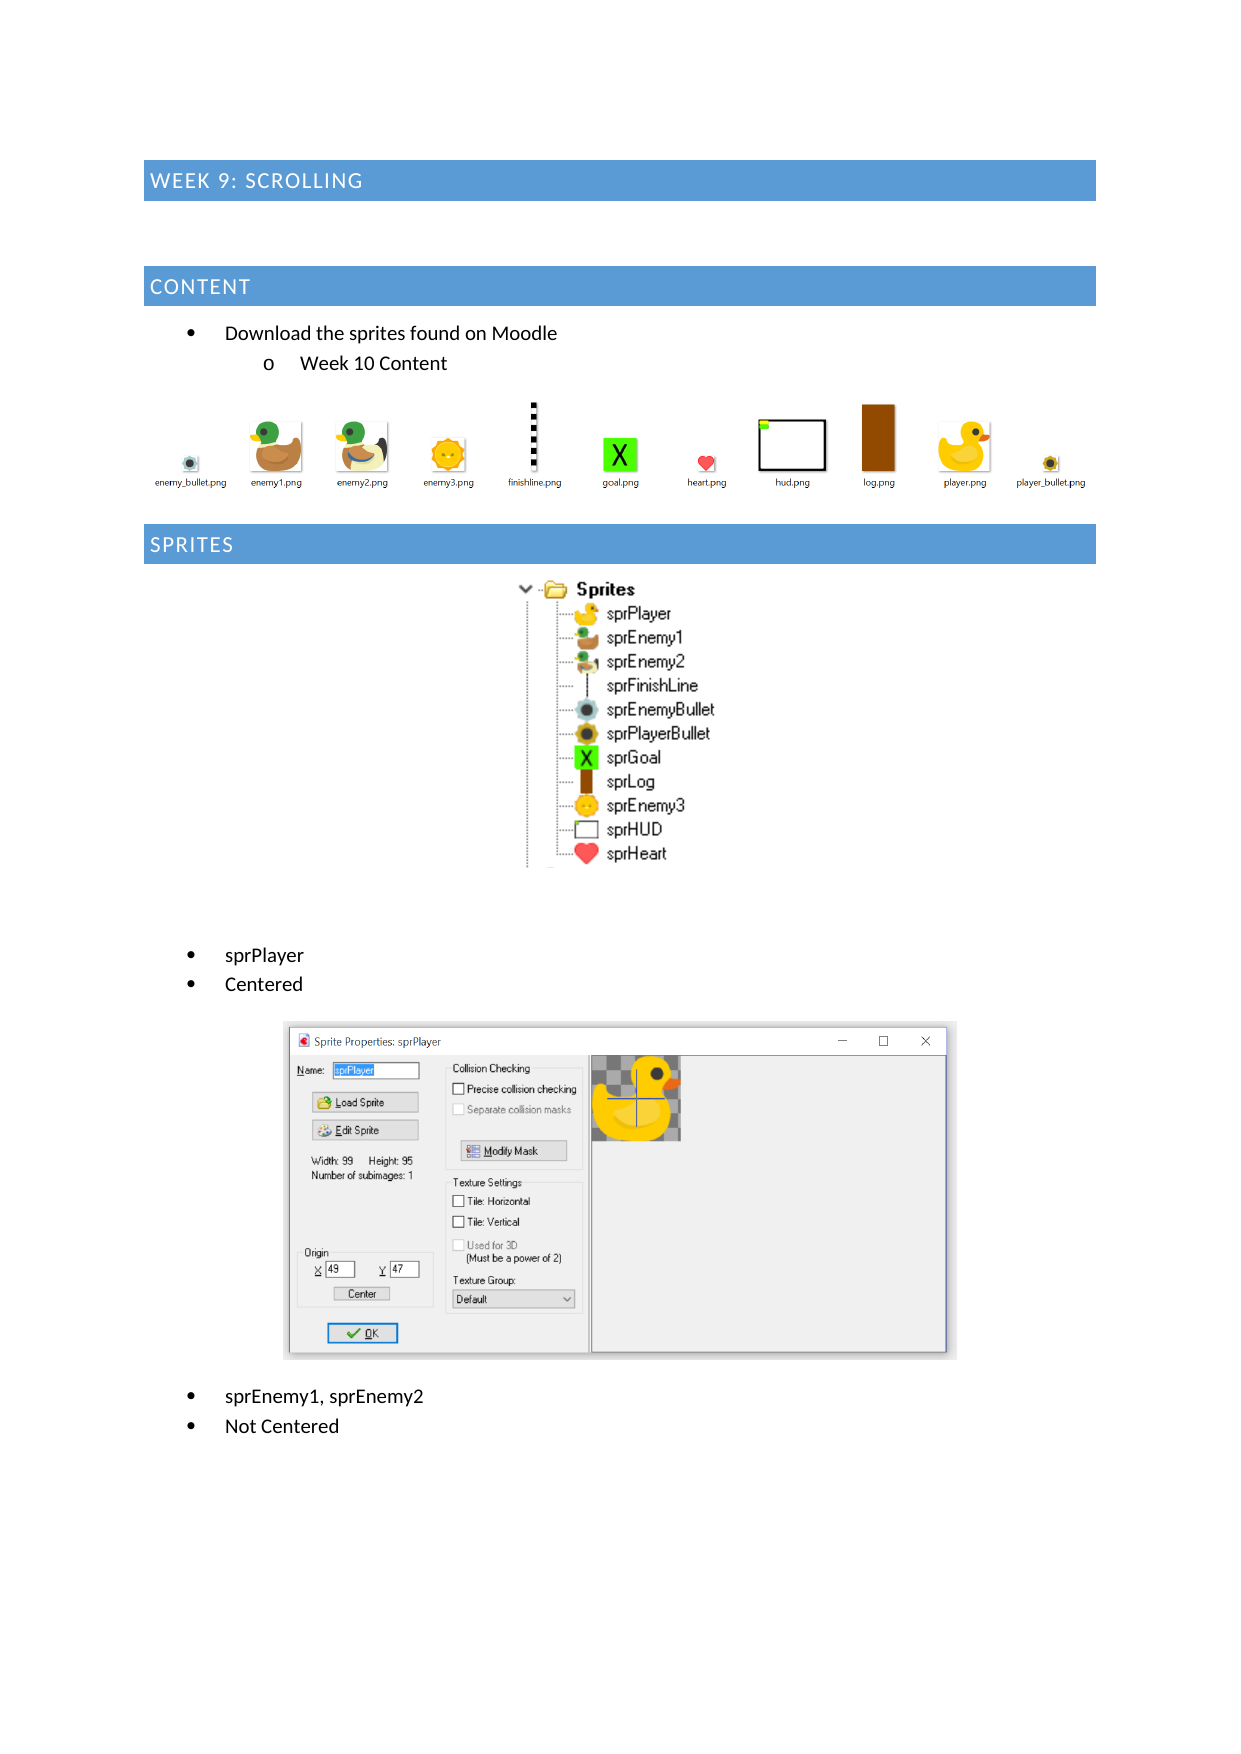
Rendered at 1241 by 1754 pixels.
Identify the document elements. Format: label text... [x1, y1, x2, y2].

list sprEnemy1, sprEnemy2 [187, 1384, 1090, 1409]
picture [150, 401, 1091, 500]
picture [283, 1021, 958, 1360]
list sprPlayer [187, 942, 1090, 967]
subtitle Content [150, 272, 1090, 300]
list Not Centered [187, 1413, 1090, 1438]
subtitle Sprites [150, 530, 1090, 558]
subtitle Week 9: Scrolling [150, 167, 1090, 195]
list Download the sprites found on Moodle [187, 321, 1090, 346]
list Week 10 Content [262, 350, 1090, 376]
picture [514, 578, 726, 868]
list Centered [187, 971, 1090, 996]
